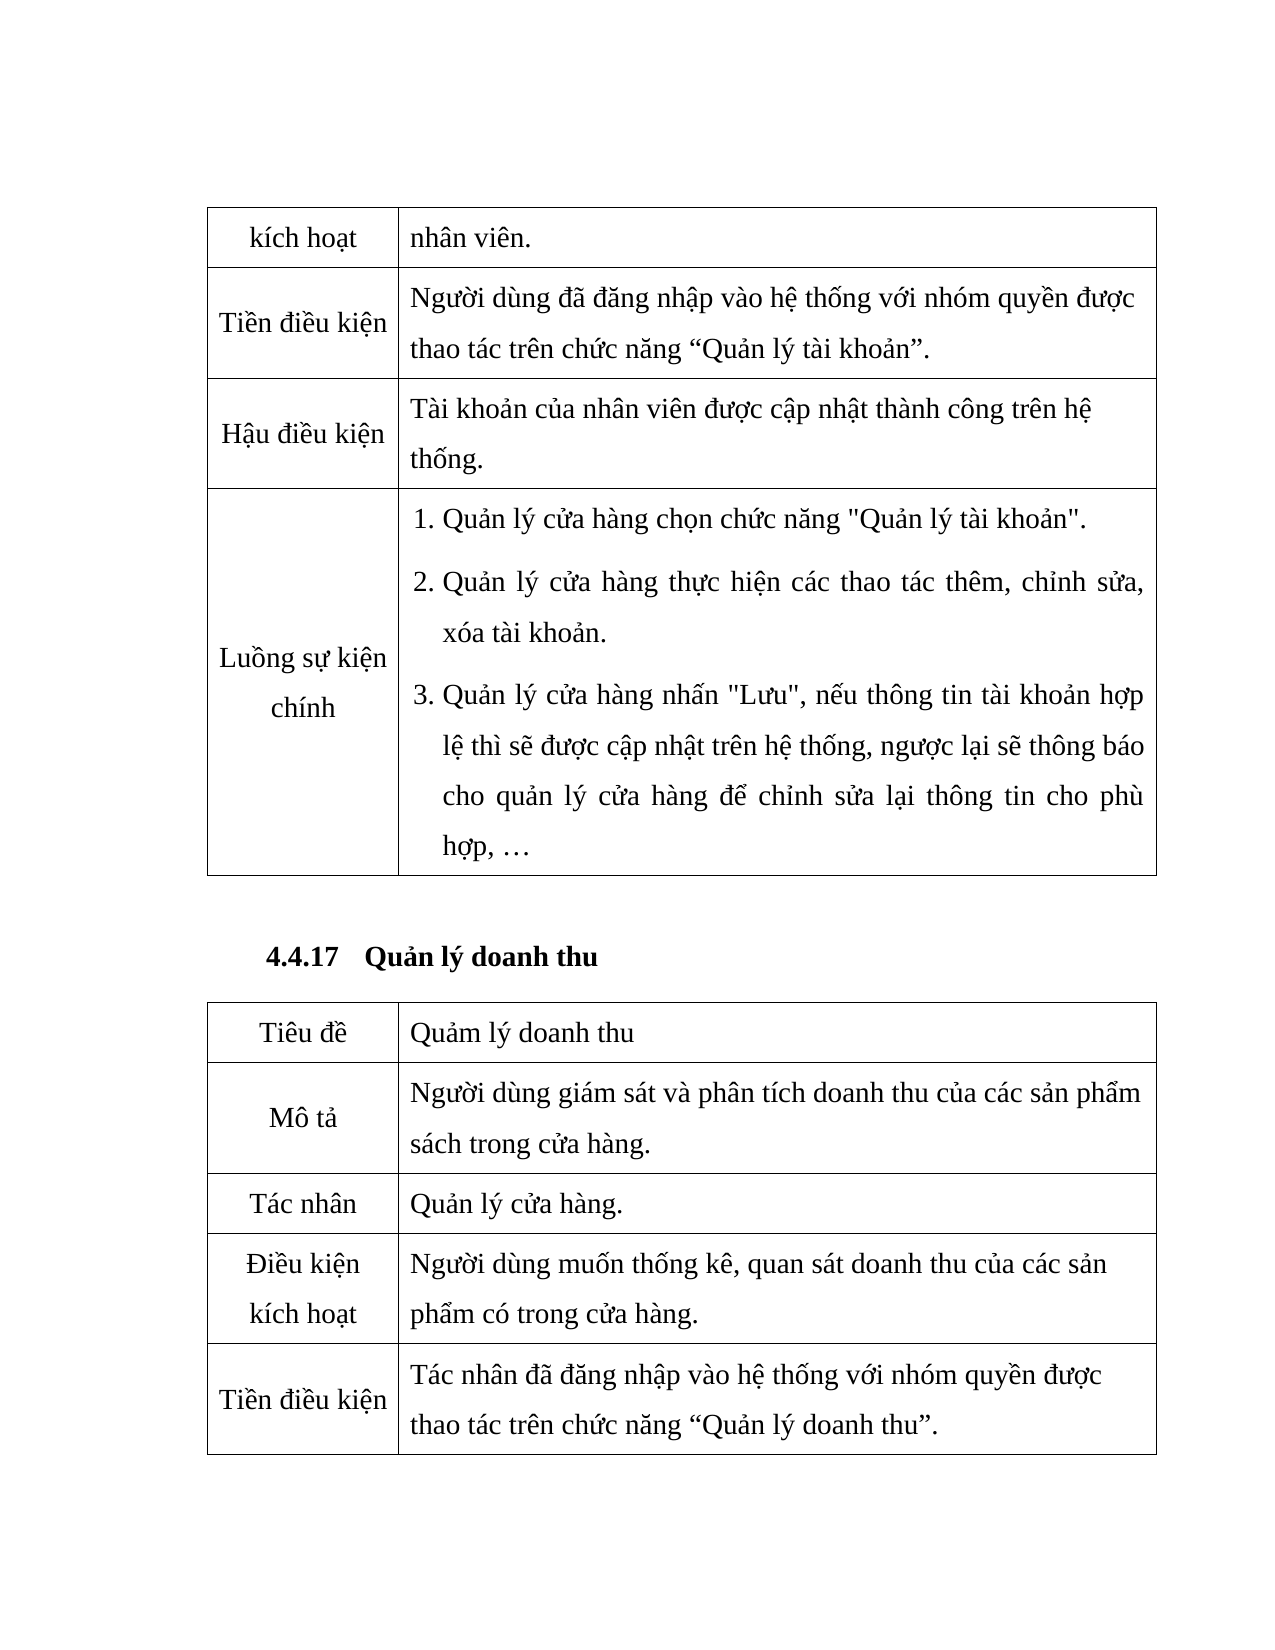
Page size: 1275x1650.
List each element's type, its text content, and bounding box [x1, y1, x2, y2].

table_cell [399, 208, 1156, 267]
table_cell Tác nhân [208, 1174, 398, 1233]
table_cell Điều kiện kích hoạt [208, 1234, 398, 1343]
list Quản lý doanh thu [266, 939, 1157, 972]
table_cell Tác nhân đã đăng nhập vào hệ thống với nhóm quyền được thao tác trên chức năng “Quản lý doanh thu”. [399, 1344, 1156, 1454]
table_cell Người dùng giám sát và phân tích doanh thu của các sản phẩm sách trong cửa hàng. [399, 1063, 1156, 1172]
table_cell Quản lý cửa hàng. [399, 1174, 1156, 1233]
table_cell Tiền điều kiện [208, 268, 398, 377]
table_cell Tiền điều kiện [208, 1344, 398, 1454]
table_cell Quản lý cửa hàng chọn chức năng "Quản lý tài khoản". Quản lý cửa hàng thực hiện các thao tác thêm, chỉnh sửa, xóa tài khoản. Quản lý cửa hàng nhấn "Lưu", nếu thông tin tài khoản hợp lệ thì sẽ được cập nhật trên hệ thống, ngược lại sẽ thông báo cho quản lý cửa hàng để chỉnh sửa lại thông tin cho phù hợp, … [399, 489, 1156, 875]
table_cell Luồng sự kiện chính [208, 489, 398, 875]
table_cell Hậu điều kiện [208, 379, 398, 488]
table_cell Người dùng muốn thống kê, quan sát doanh thu của các sản phẩm có trong cửa hàng. [399, 1234, 1156, 1343]
table_cell Người dùng đã đăng nhập vào hệ thống với nhóm quyền được thao tác trên chức năng “Quản lý tài khoản”. [399, 268, 1156, 377]
table_header Quảm lý doanh thu [399, 1003, 1156, 1062]
table_cell Điều kiện kích hoạt [208, 208, 398, 267]
table_header Tiêu đề [208, 1003, 398, 1062]
table_cell Mô tả [208, 1063, 398, 1172]
table_cell Tài khoản của nhân viên được cập nhật thành công trên hệ thống. [399, 379, 1156, 488]
